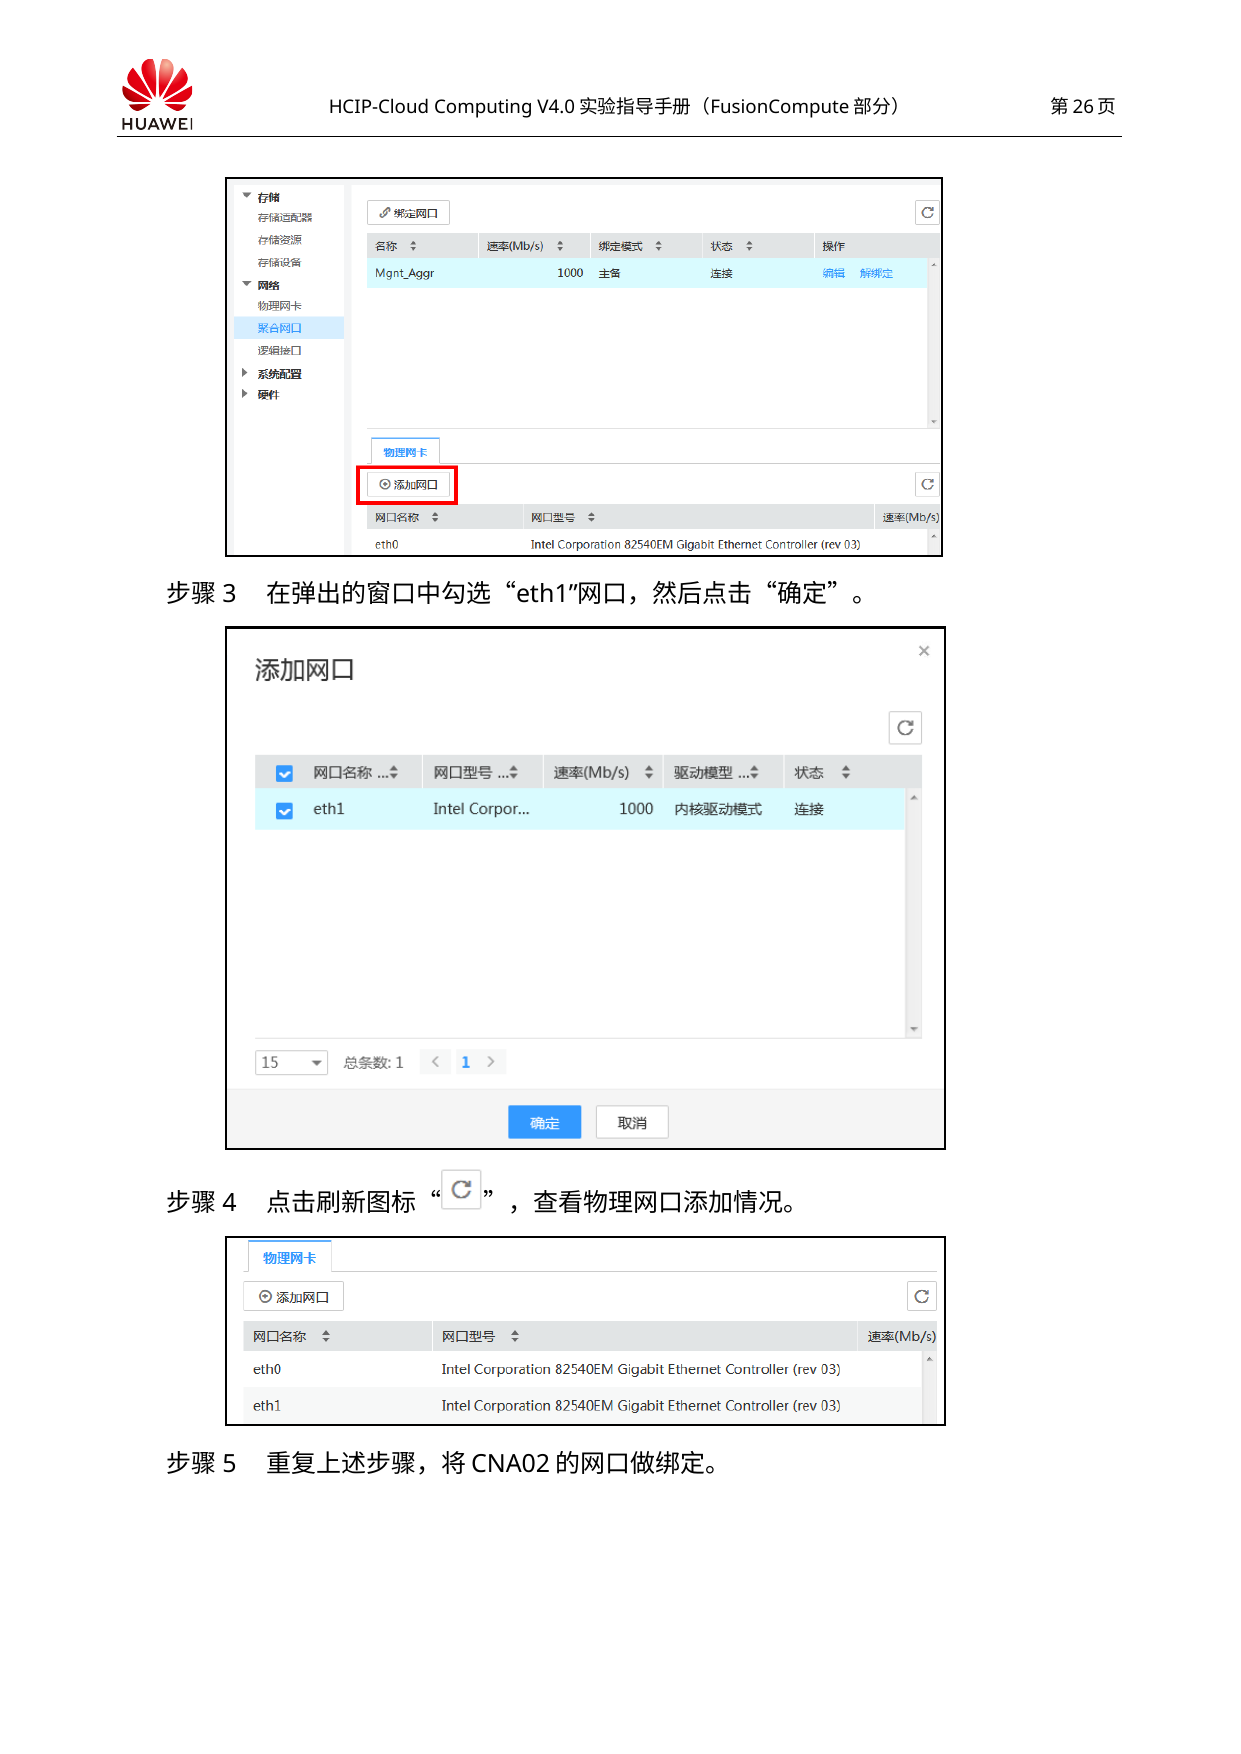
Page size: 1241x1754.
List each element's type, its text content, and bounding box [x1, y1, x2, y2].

list 在弹出的窗口中勾选“eth1”网口，然后点击“确定”。 [236, 573, 1122, 610]
picture [227, 179, 941, 555]
picture [122, 59, 193, 130]
picture [227, 1238, 944, 1424]
list 点击刷新图标“”，查看物理网口添加情况。 [236, 1167, 1122, 1219]
list 重复上述步骤，将CNA02的网口做绑定。 [236, 1443, 1122, 1479]
picture [227, 629, 944, 1148]
picture [440, 1166, 483, 1212]
